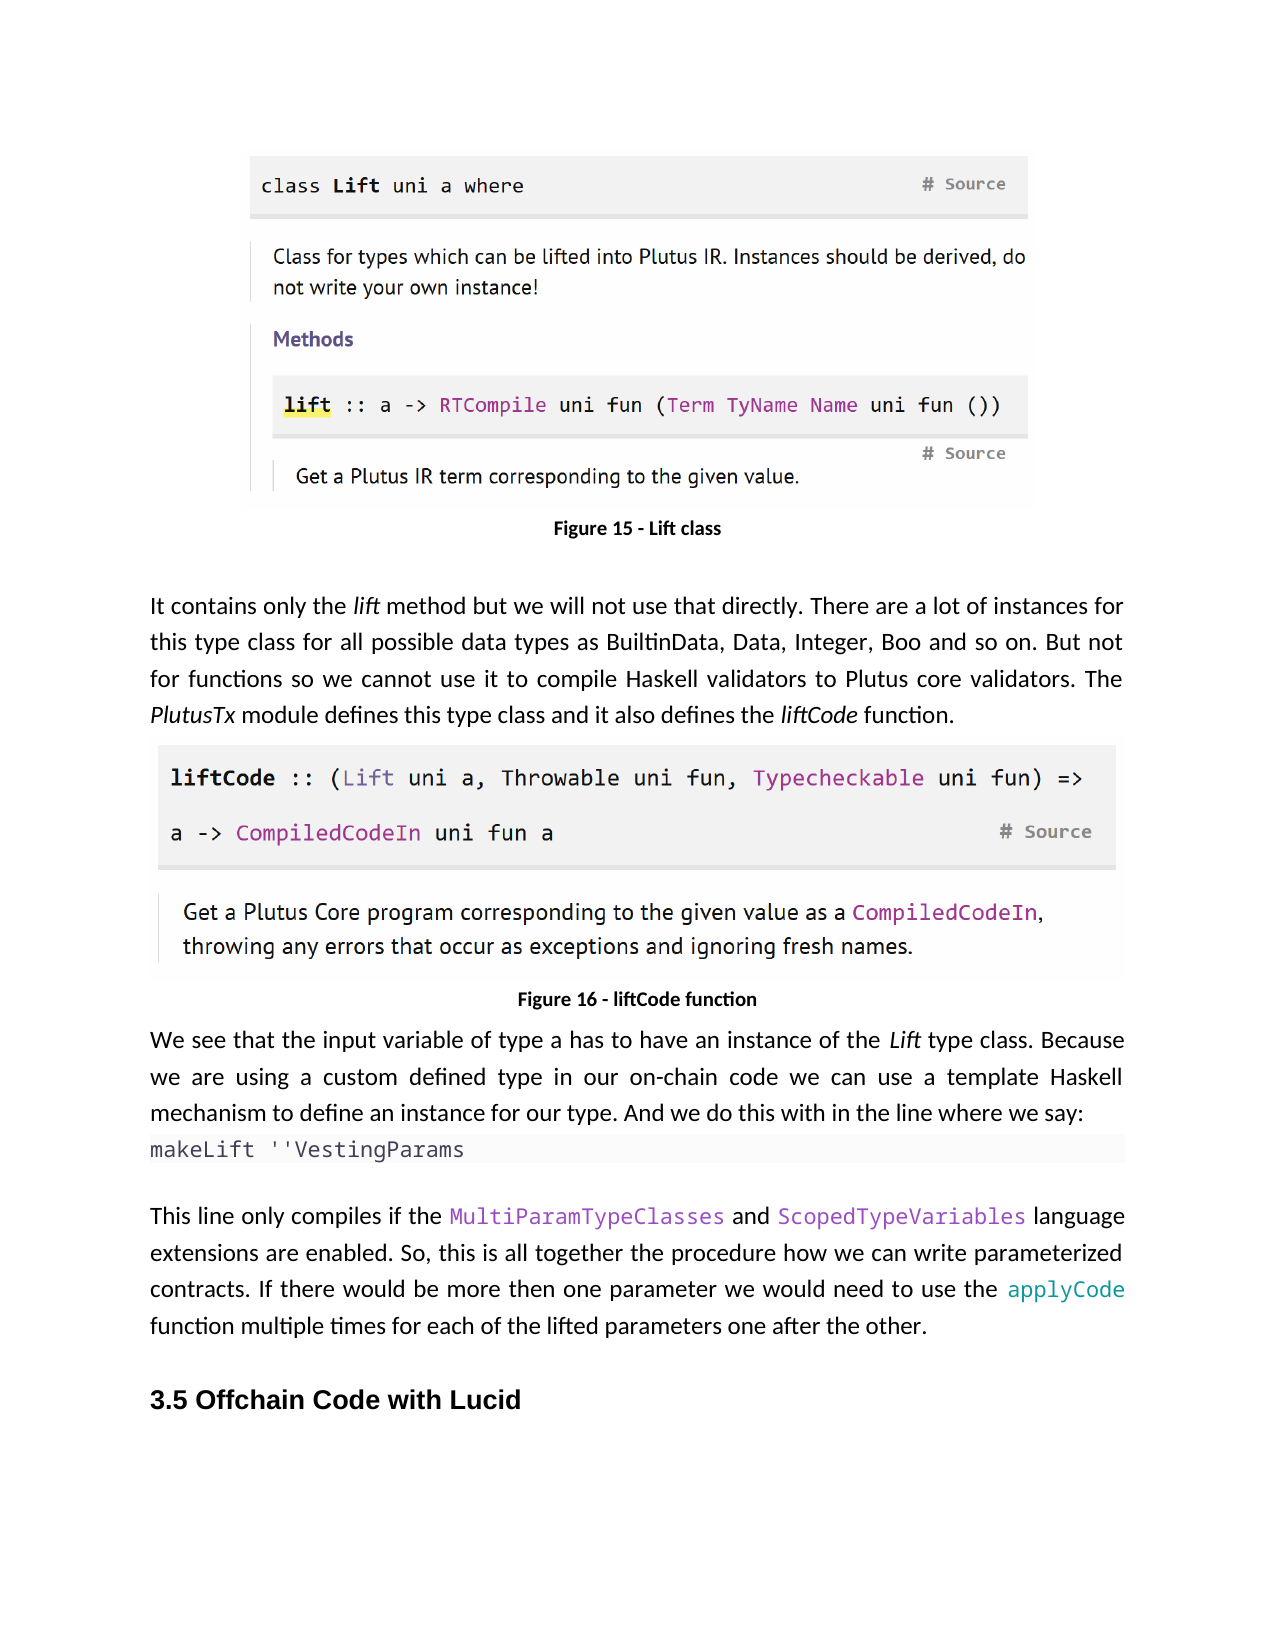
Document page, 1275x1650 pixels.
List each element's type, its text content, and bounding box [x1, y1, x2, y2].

text Figure 16 - liftCode function [150, 986, 1125, 1012]
text makeLift ''VestingParams [150, 1134, 1125, 1163]
text Figure 15 - Lift class [150, 515, 1125, 541]
picture [240, 150, 1035, 510]
text It contains only the lift method but we will not use that directly. There are a lot of instances for this type class for all possible data types as BuiltinData, Data, Integer, Boo and so on. But not for functions so we cannot use it to compile Haskell validators to Plutus core validators. The PlutusTx module defines this type class and it also defines the liftCode function. [150, 590, 1125, 730]
text We see that the input variable of type a has to have an instance of the Lift type class. Because we are using a custom defined type in our on-chain code we can use a template Haskell mechanism to define an instance for our type. And we do this with in the line where we say: [150, 1024, 1125, 1128]
text This line only compiles if the MultiParamTypeClasses and ScopedTypeVariables language extensions are enabled. So, this is all together the procedure how we can write parameterized contracts. If there would be more then one parameter we would need to use the applyCode function multiple times for each of the lifted parameters one after the other. [150, 1200, 1125, 1341]
picture [150, 736, 1125, 981]
subtitle Offchain Code with Lucid [150, 1384, 1125, 1415]
